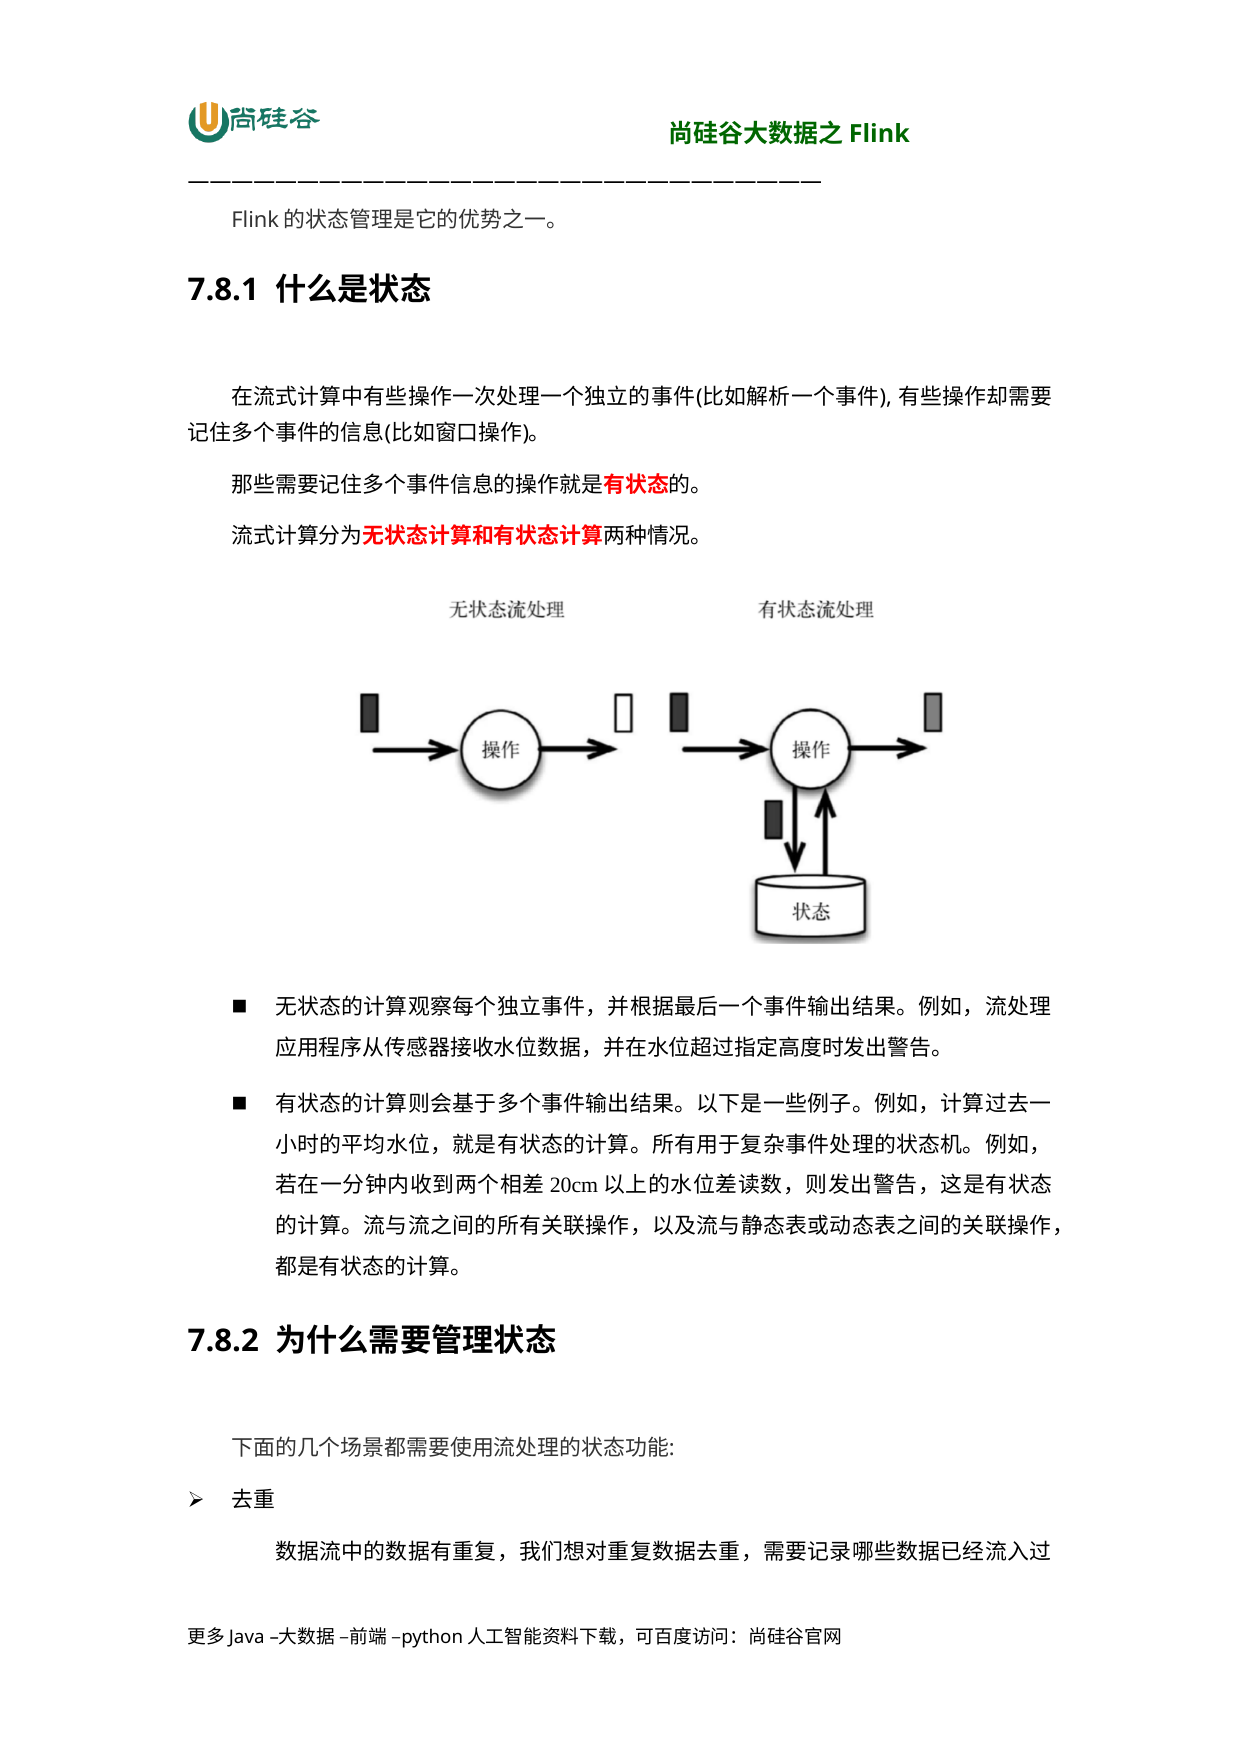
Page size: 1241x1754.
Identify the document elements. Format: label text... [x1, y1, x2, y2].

text 那些需要记住多个事件信息的操作就是有状态的。 [187, 466, 1053, 499]
text 下面的几个场景都需要使用流处理的状态功能: [187, 1429, 1053, 1462]
list 无状态的计算观察每个独立事件，并根据最后一个事件输出结果。例如，流处理应用程序从传感器接收水位数据，并在水位超过指定高度时发出警告。 [231, 988, 1053, 1062]
text 在流式计算中有些操作一次处理一个独立的事件(比如解析一个事件), 有些操作却需要记住多个事件的信息(比如窗口操作)。 [187, 379, 1053, 447]
list 有状态的计算则会基于多个事件输出结果。以下是一些例子。例如，计算过去一小时的平均水位，就是有状态的计算。所有用于复杂事件处理的状态机。例如，若在一分钟内收到两个相差20cm以上的水位差读数，则发出警告，这是有状态的计算。流与流之间的所有关联操作，以及流与静态表或动态表之间的关联操作，都是有状态的计算。 [231, 1086, 1053, 1281]
list 去重 [187, 1481, 1053, 1514]
subtitle 什么是状态 [187, 254, 1053, 319]
subtitle 为什么需要管理状态 [187, 1305, 1053, 1370]
text 流式计算分为无状态计算和有状态计算两种情况。 [187, 518, 1053, 551]
picture [187, 101, 320, 143]
text Flink的状态管理是它的优势之一。 [187, 202, 1053, 234]
picture [333, 574, 951, 944]
text 数据流中的数据有重复，我们想对重复数据去重，需要记录哪些数据已经流入过应用，当新数据流入时，根据已流入过的数据来判断去重。 [231, 1533, 1053, 1566]
